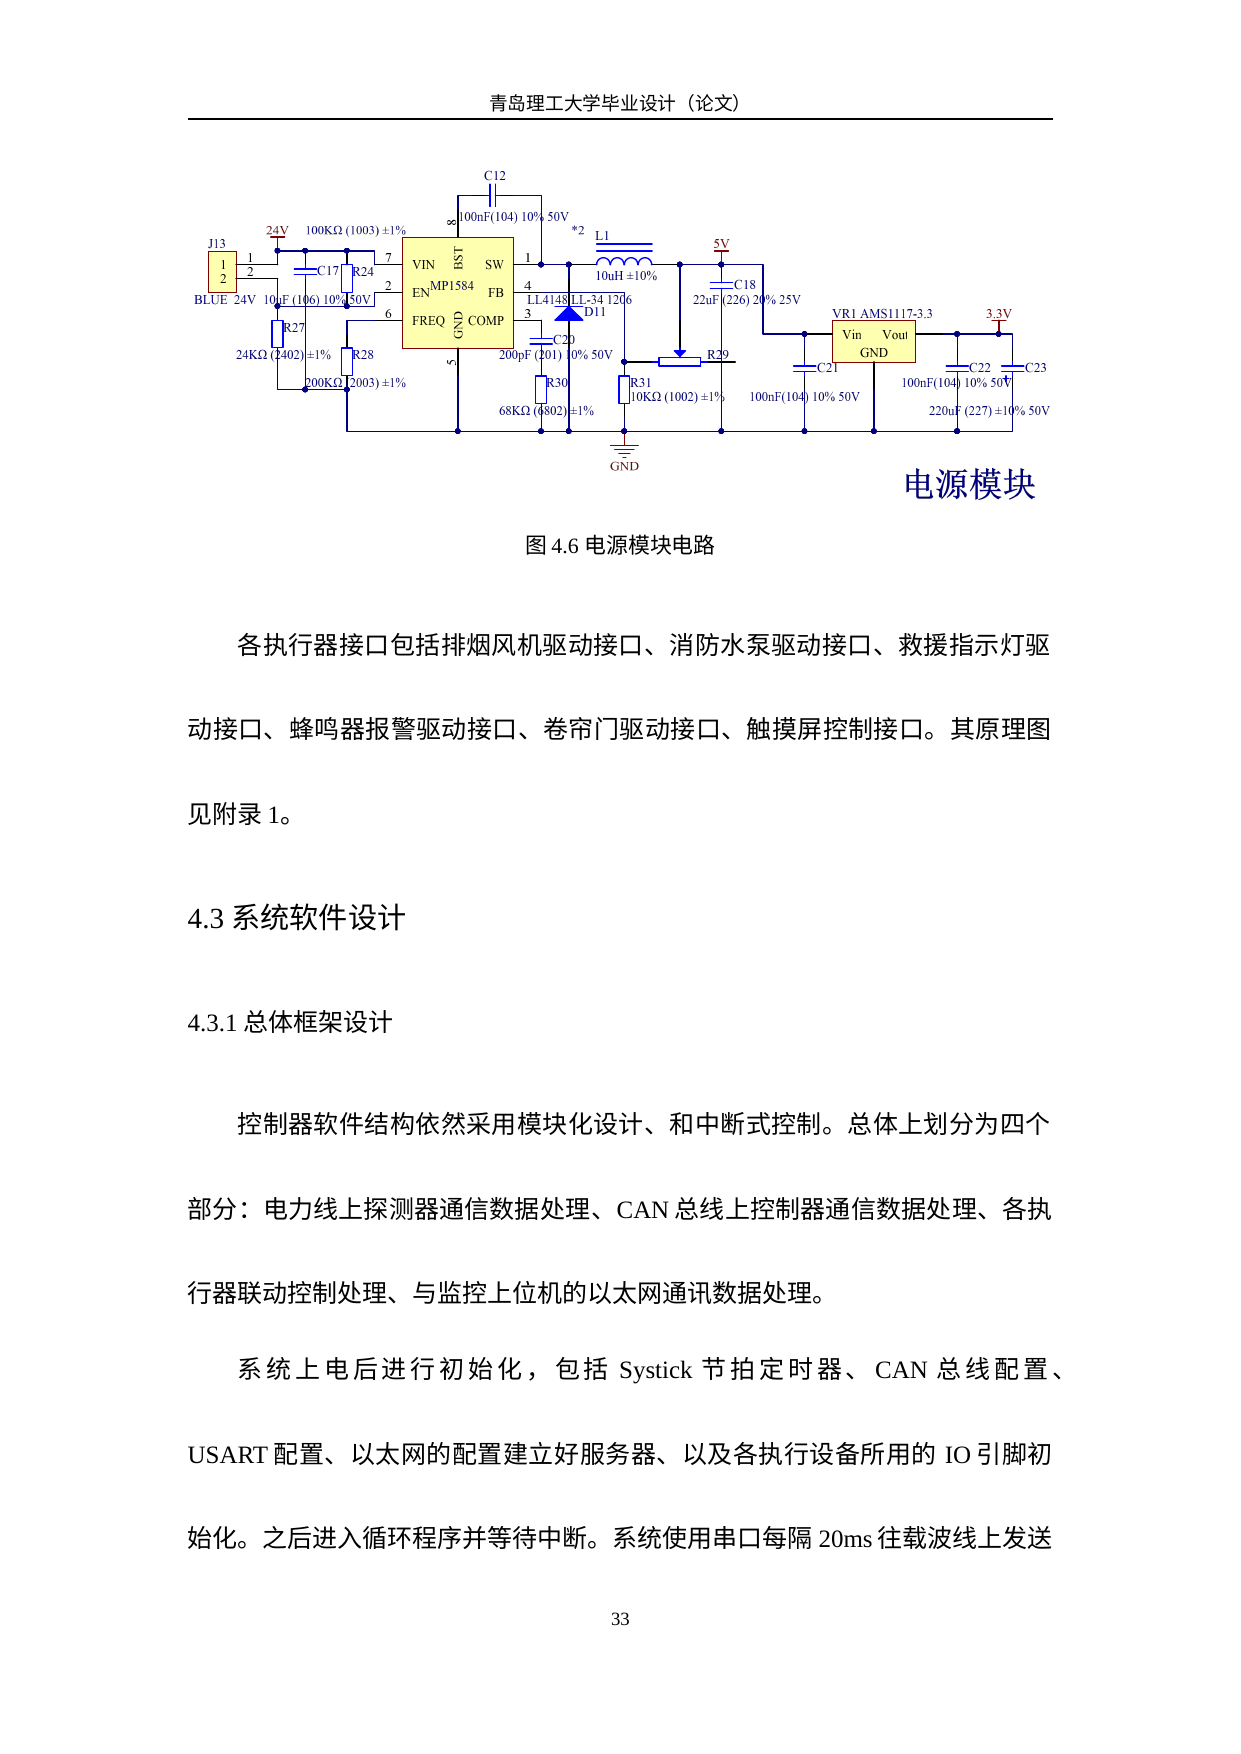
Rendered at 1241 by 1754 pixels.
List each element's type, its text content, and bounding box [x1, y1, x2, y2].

text 图4.6 电源模块电路 [187, 528, 1053, 561]
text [187, 1335, 1053, 1569]
subtitle 4.3.1 总体框架设计 [187, 988, 1053, 1053]
subtitle 4.3 系统软件设计 [187, 883, 1053, 948]
text 各执行器接口包括排烟风机驱动接口、消防水泵驱动接口、救援指示灯驱动接口、蜂鸣器报警驱动接口、卷帘门驱动接口、触摸屏控制接口。其原理图见附录1。 [187, 611, 1053, 845]
text 控制器软件结构依然采用模块化设计、和中断式控制。总体上划分为四个部分：电力线上探测器通信数据处理、CAN总线上控制器通信数据处理、各执行器联动控制处理、与监控上位机的以太网通讯数据处理。 [187, 1091, 1053, 1324]
